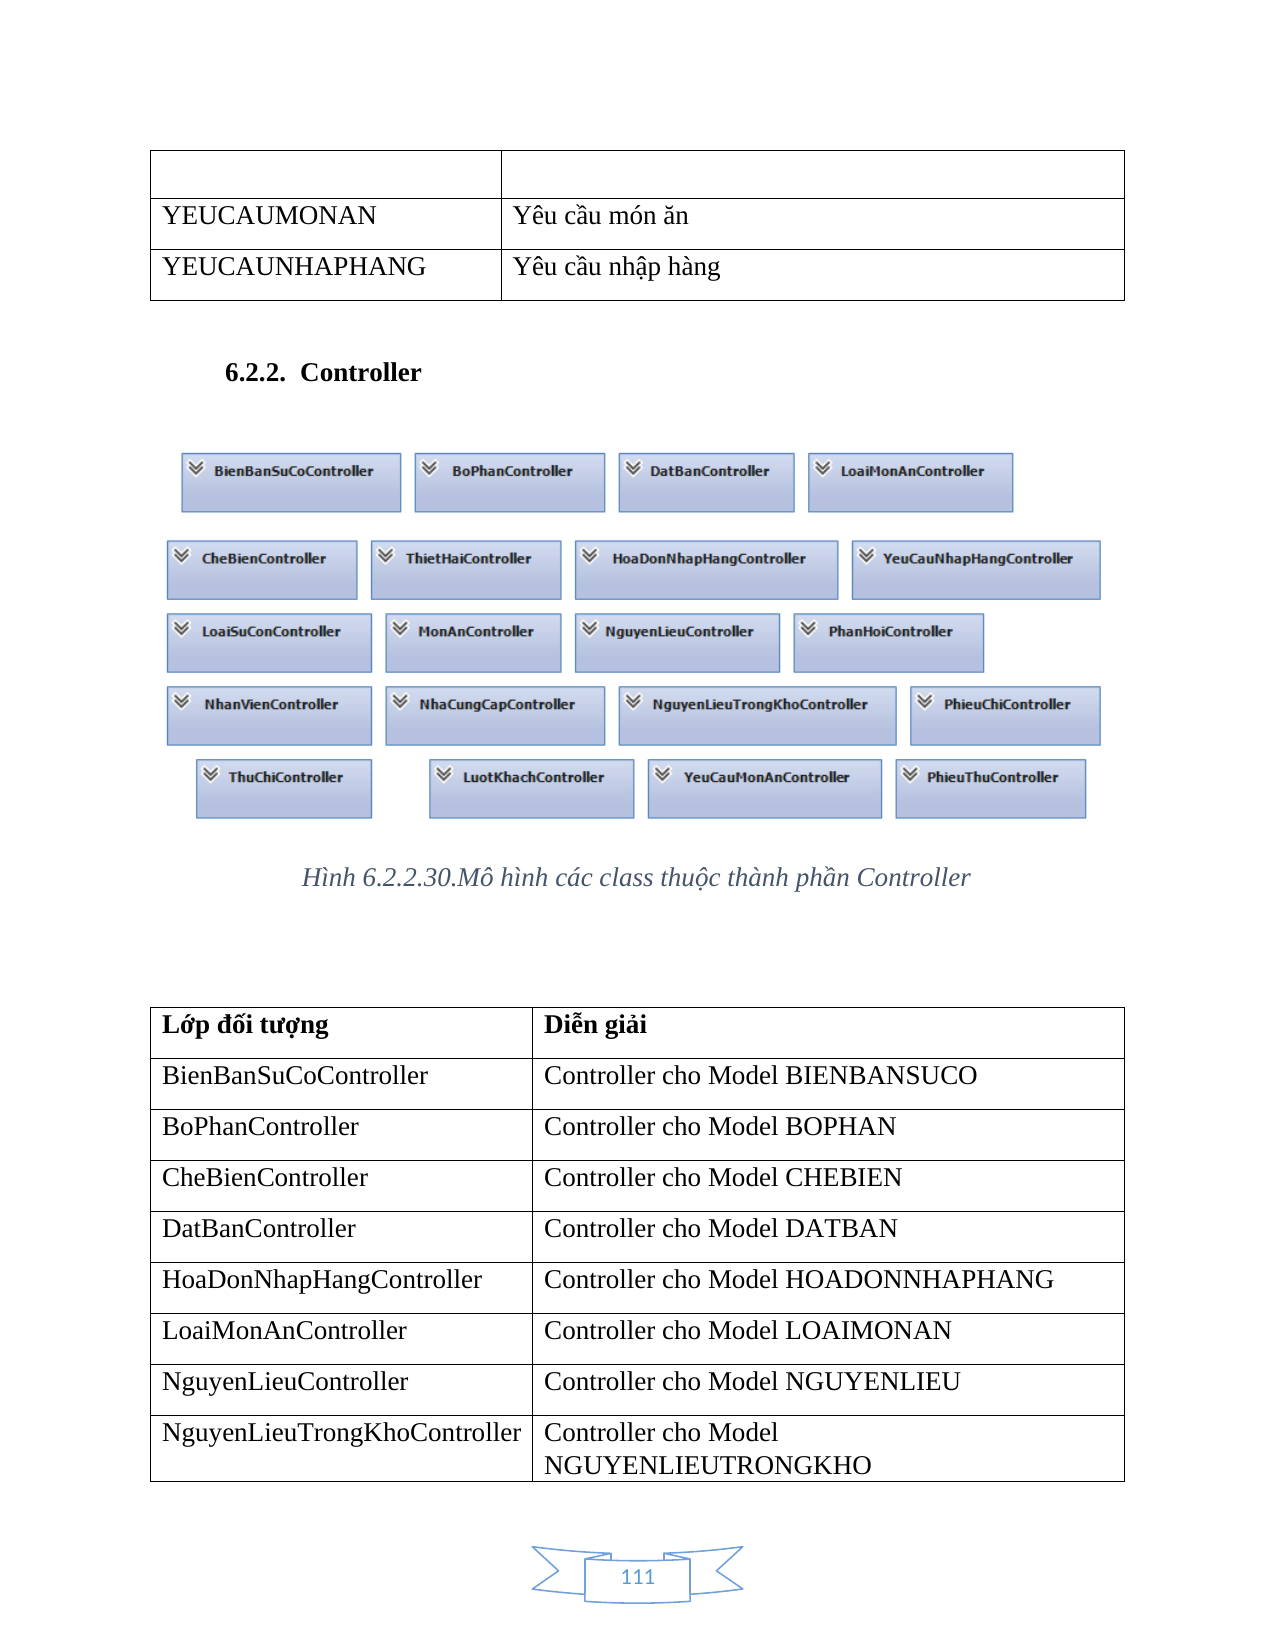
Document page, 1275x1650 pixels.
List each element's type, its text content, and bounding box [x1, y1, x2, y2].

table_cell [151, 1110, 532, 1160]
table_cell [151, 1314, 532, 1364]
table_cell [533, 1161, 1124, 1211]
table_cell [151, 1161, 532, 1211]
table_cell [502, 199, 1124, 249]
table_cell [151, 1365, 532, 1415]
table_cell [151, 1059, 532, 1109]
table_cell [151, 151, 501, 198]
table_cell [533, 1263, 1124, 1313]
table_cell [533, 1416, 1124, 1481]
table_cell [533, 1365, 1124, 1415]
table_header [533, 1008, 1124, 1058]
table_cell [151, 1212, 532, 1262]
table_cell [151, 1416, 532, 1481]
picture [150, 436, 1124, 843]
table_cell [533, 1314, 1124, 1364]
subtitle Controller [225, 356, 1125, 387]
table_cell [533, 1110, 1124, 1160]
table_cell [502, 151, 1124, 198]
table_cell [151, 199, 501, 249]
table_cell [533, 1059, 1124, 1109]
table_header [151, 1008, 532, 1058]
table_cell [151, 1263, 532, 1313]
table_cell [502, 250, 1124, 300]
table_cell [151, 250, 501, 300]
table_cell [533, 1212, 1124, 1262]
